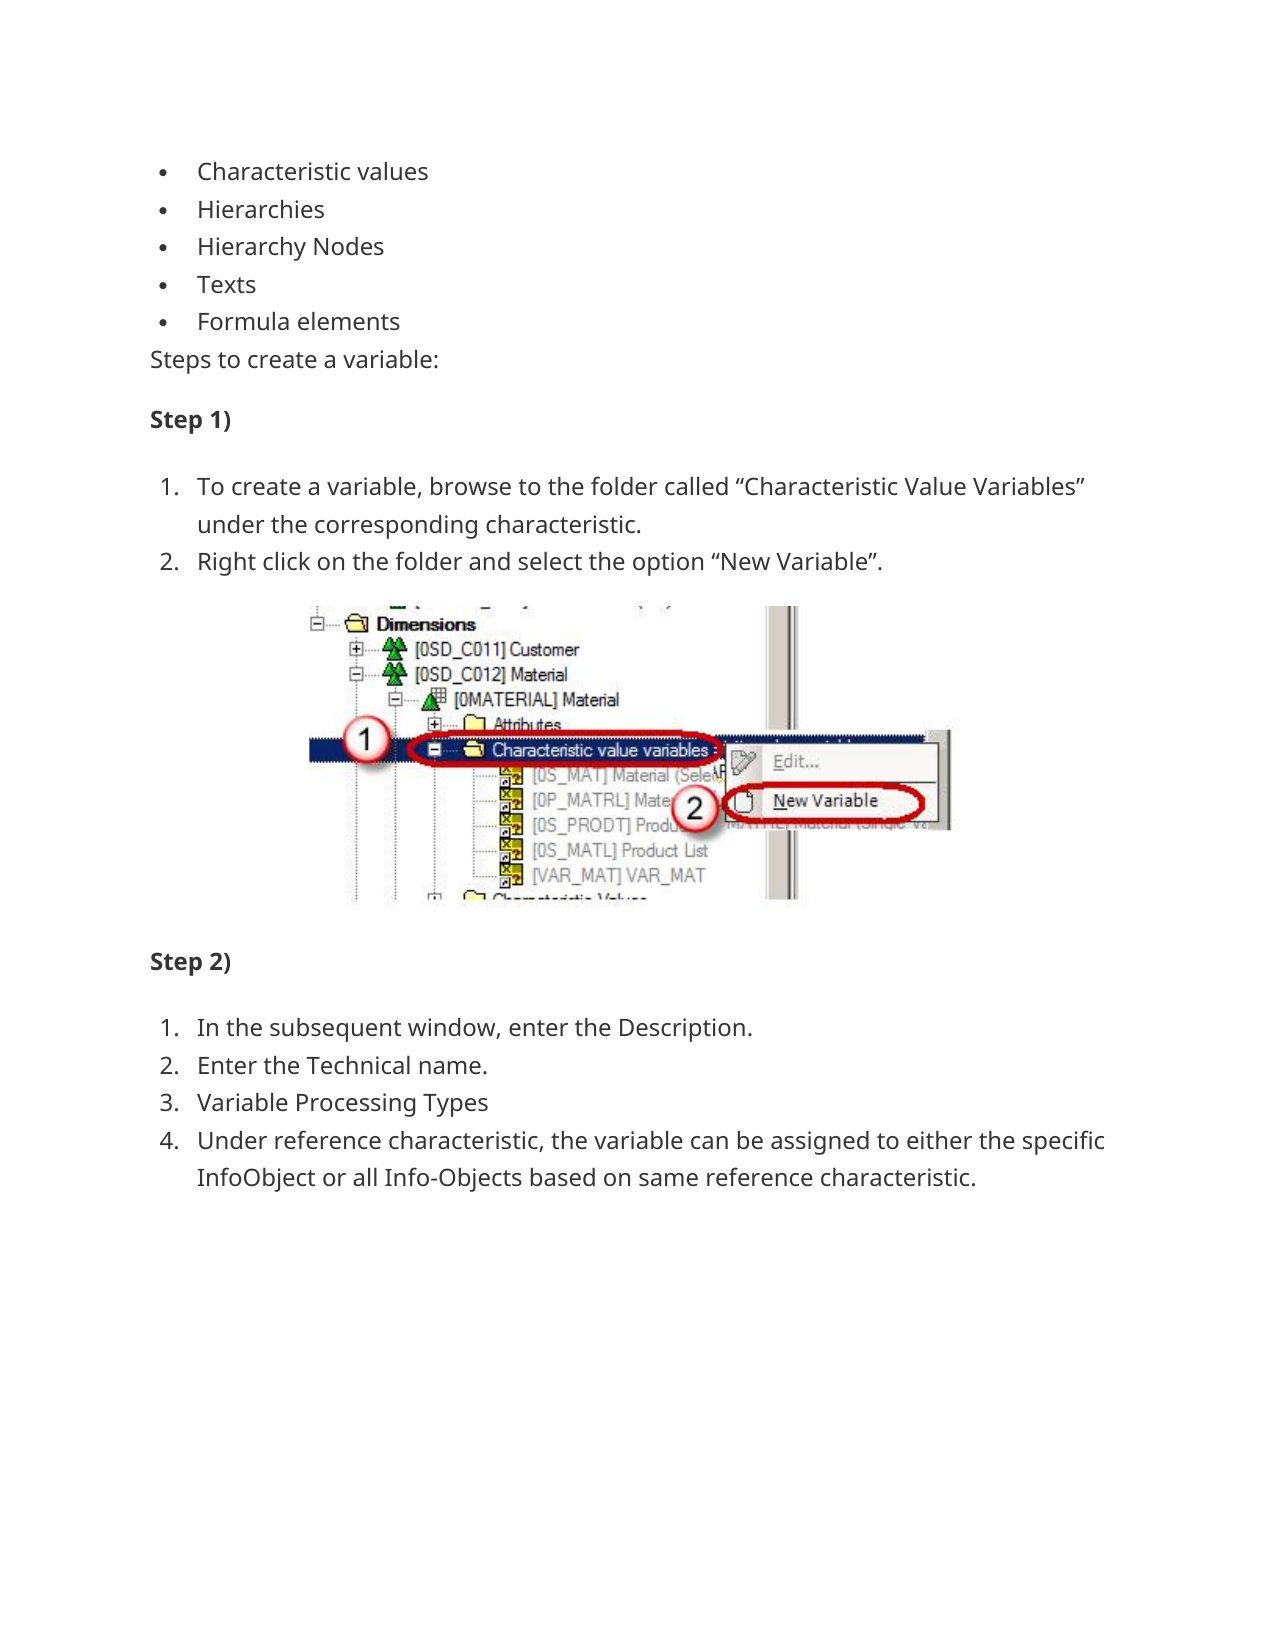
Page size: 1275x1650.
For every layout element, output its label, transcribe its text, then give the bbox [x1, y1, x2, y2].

list Variable Processing Types [159, 1081, 1125, 1119]
text Steps to create a variable: [150, 337, 1125, 375]
list Hierarchy Nodes [159, 225, 1125, 262]
text Step 2) [150, 939, 1125, 977]
list Enter the Technical name. [159, 1044, 1125, 1081]
picture [309, 606, 966, 917]
text Step 1) [150, 398, 1125, 436]
list Formula elements [159, 300, 1125, 337]
list Right click on the folder and select the option “New Variable”. [159, 540, 1125, 578]
list To create a variable, browse to the folder called “Characteristic Value Variables” under the corresponding characteristic. [159, 465, 1125, 540]
list Texts [159, 262, 1125, 300]
list Characteristic values [159, 150, 1125, 187]
list Under reference characteristic, the variable can be assigned to either the specific InfoObject or all Info-Objects based on same reference characteristic. [159, 1119, 1125, 1194]
list Hierarchies [159, 187, 1125, 225]
list In the subsequent window, enter the Description. [159, 1006, 1125, 1044]
